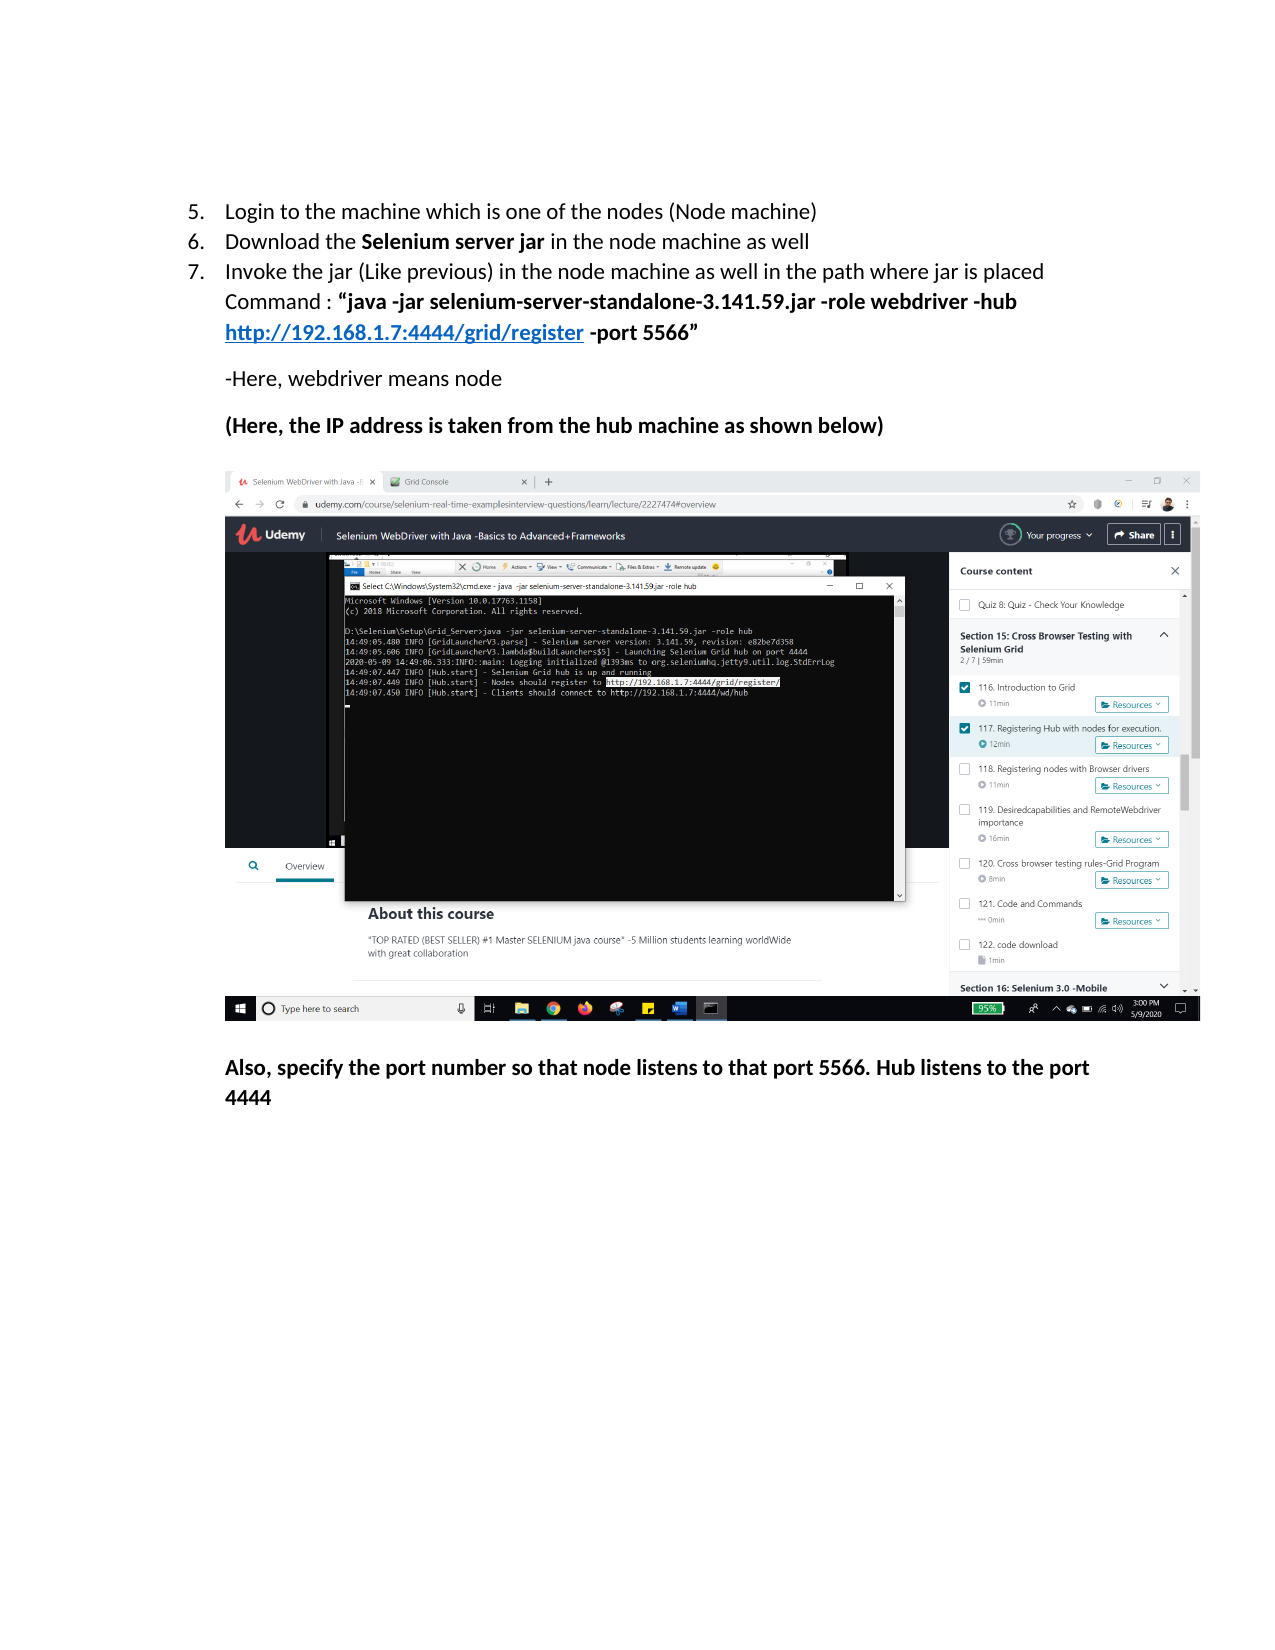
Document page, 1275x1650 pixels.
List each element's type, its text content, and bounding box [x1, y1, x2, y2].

list Download the Selenium server jar in the node machine as well [187, 227, 1125, 255]
list Command : “java -jar selenium-server-standalone-3.141.59.jar -role webdriver -hub http://192.168.1.7:4444/grid/register -port 5566” [225, 287, 1125, 346]
list (Here, the IP address is taken from the hub machine as shown below) [225, 411, 1125, 439]
picture [225, 471, 1200, 1021]
list Also, specify the port number so that node listens to that port 5566. Hub listens to the port 4444 [225, 1053, 1125, 1111]
list Invoke the jar (Like previous) in the node machine as well in the path where jar is placed [187, 257, 1125, 285]
text -Here, webdriver means node [150, 364, 1125, 393]
list Login to the machine which is one of the nodes (Node machine) [187, 197, 1125, 225]
